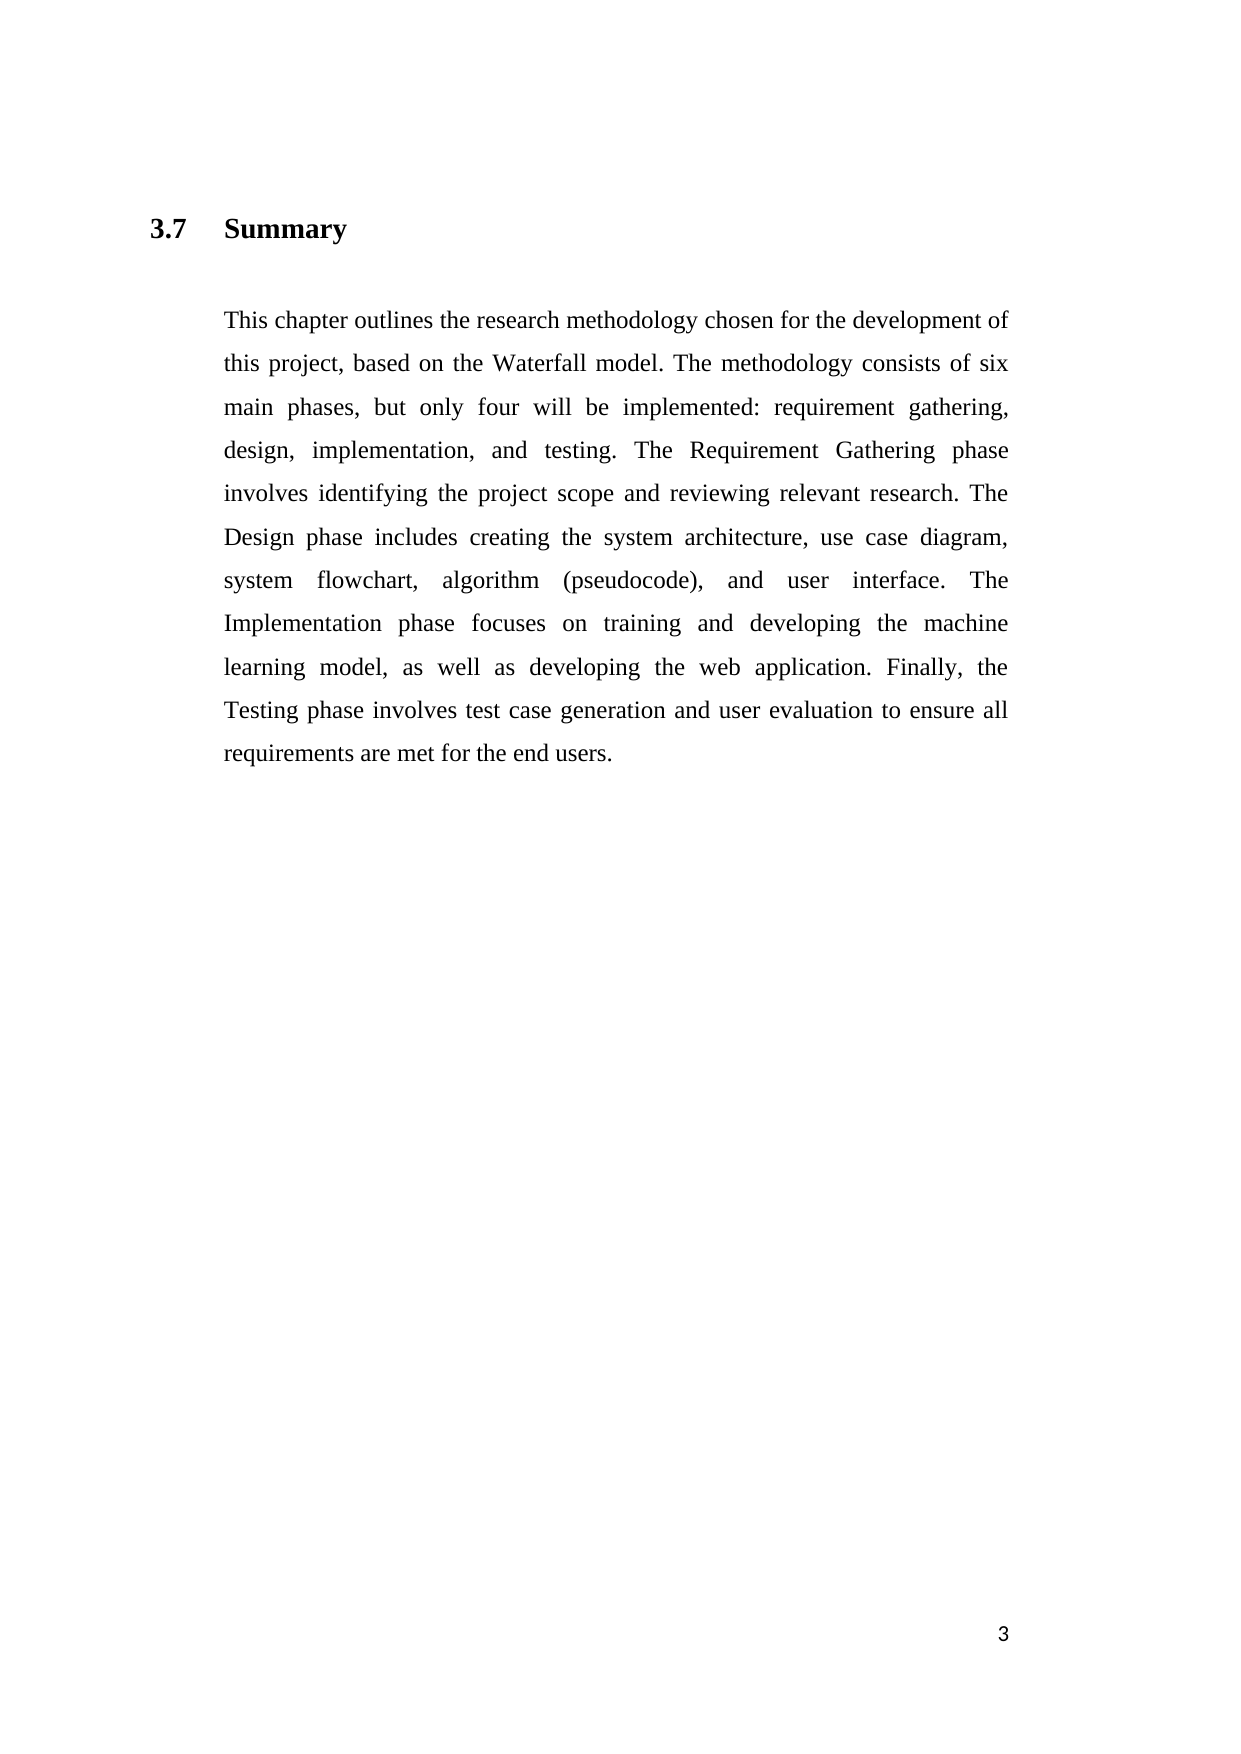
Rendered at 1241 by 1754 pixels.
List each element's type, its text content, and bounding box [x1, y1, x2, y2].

text This chapter outlines the research methodology chosen for the development of this project, based on the Waterfall model. The methodology consists of six main phases, but only four will be implemented: requirement gathering, design, implementation, and testing. The Requirement Gathering phase involves identifying the project scope and reviewing relevant research. The Design phase includes creating the system architecture, use case diagram, system flowchart, algorithm (pseudocode), and user interface. The Implementation phase focuses on training and developing the machine learning model, as well as developing the web application. Finally, the Testing phase involves test case generation and user evaluation to ensure all requirements are met for the end users. [223, 305, 1009, 767]
subtitle 3.7 Summary [150, 211, 1090, 245]
